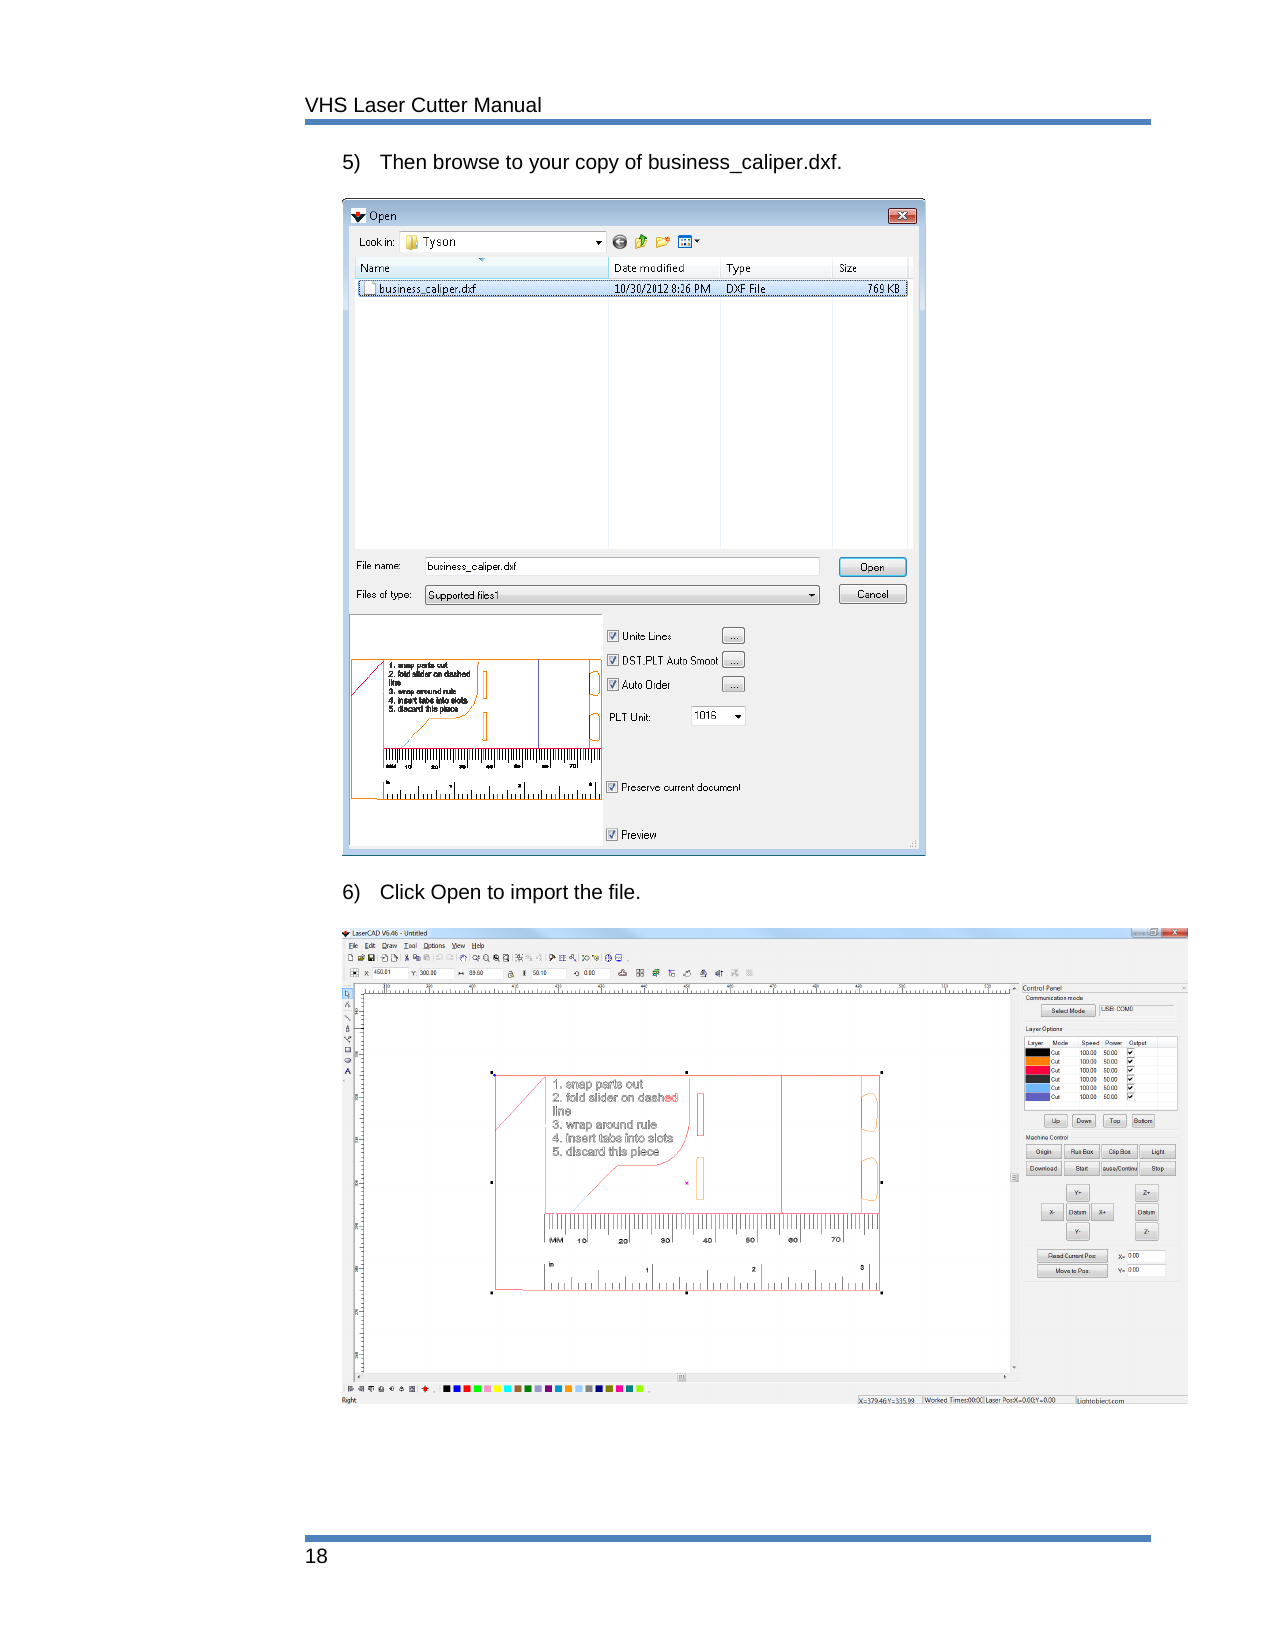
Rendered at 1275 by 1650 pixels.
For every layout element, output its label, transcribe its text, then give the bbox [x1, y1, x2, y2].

picture [342, 198, 926, 856]
list Then browse to your copy of business_caliper.dxf. [342, 150, 1151, 174]
picture [342, 928, 1188, 1404]
list Click Open to import the file. [342, 880, 1151, 904]
